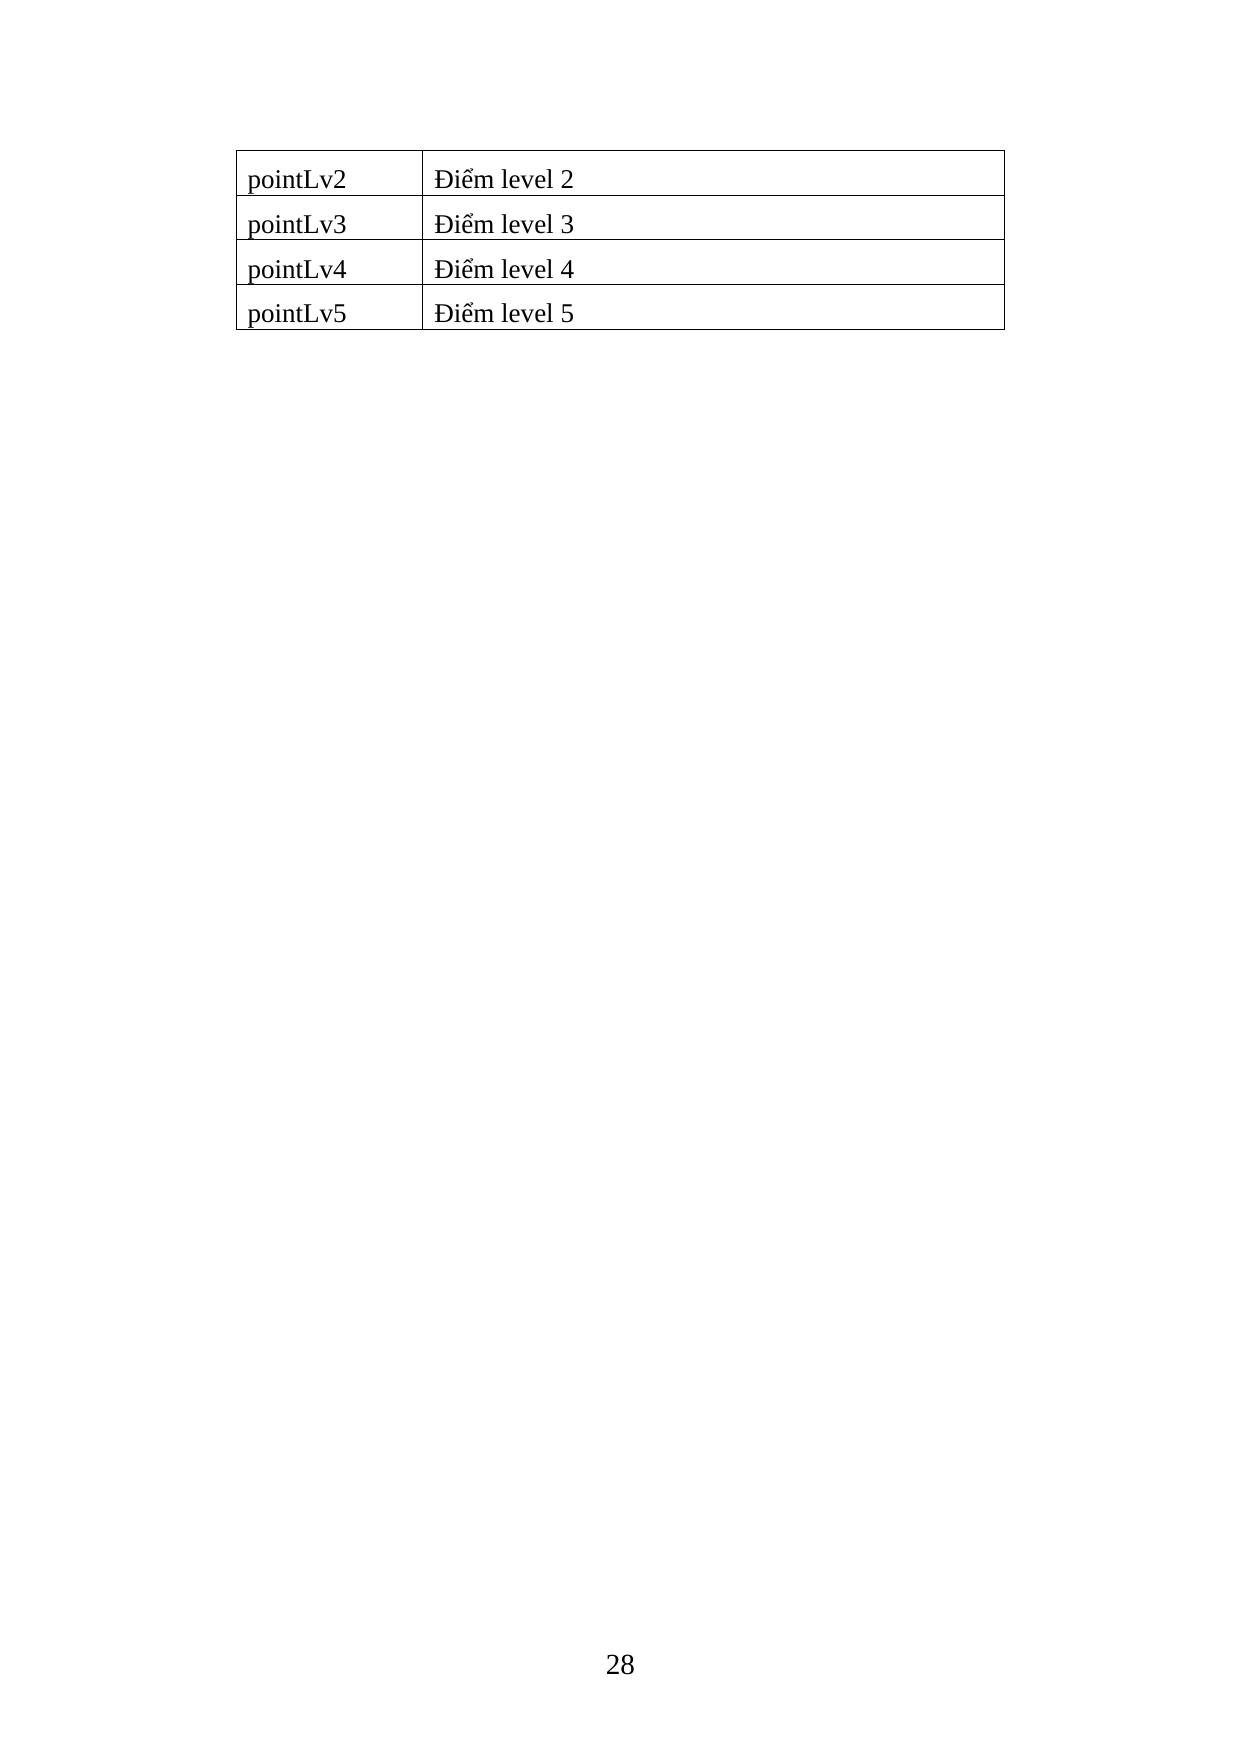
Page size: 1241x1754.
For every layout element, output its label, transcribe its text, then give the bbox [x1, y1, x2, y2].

table_cell pointLv4 [237, 240, 422, 284]
table_cell pointLv3 [237, 196, 422, 239]
table_cell Điểm level 2 [423, 151, 1004, 195]
table_cell Điểm level 3 [423, 196, 1004, 239]
table_cell pointLv2 [237, 151, 422, 195]
table_cell Điểm level 5 [423, 285, 1004, 329]
table_cell Điểm level 4 [423, 240, 1004, 284]
table_cell pointLv5 [237, 285, 422, 329]
